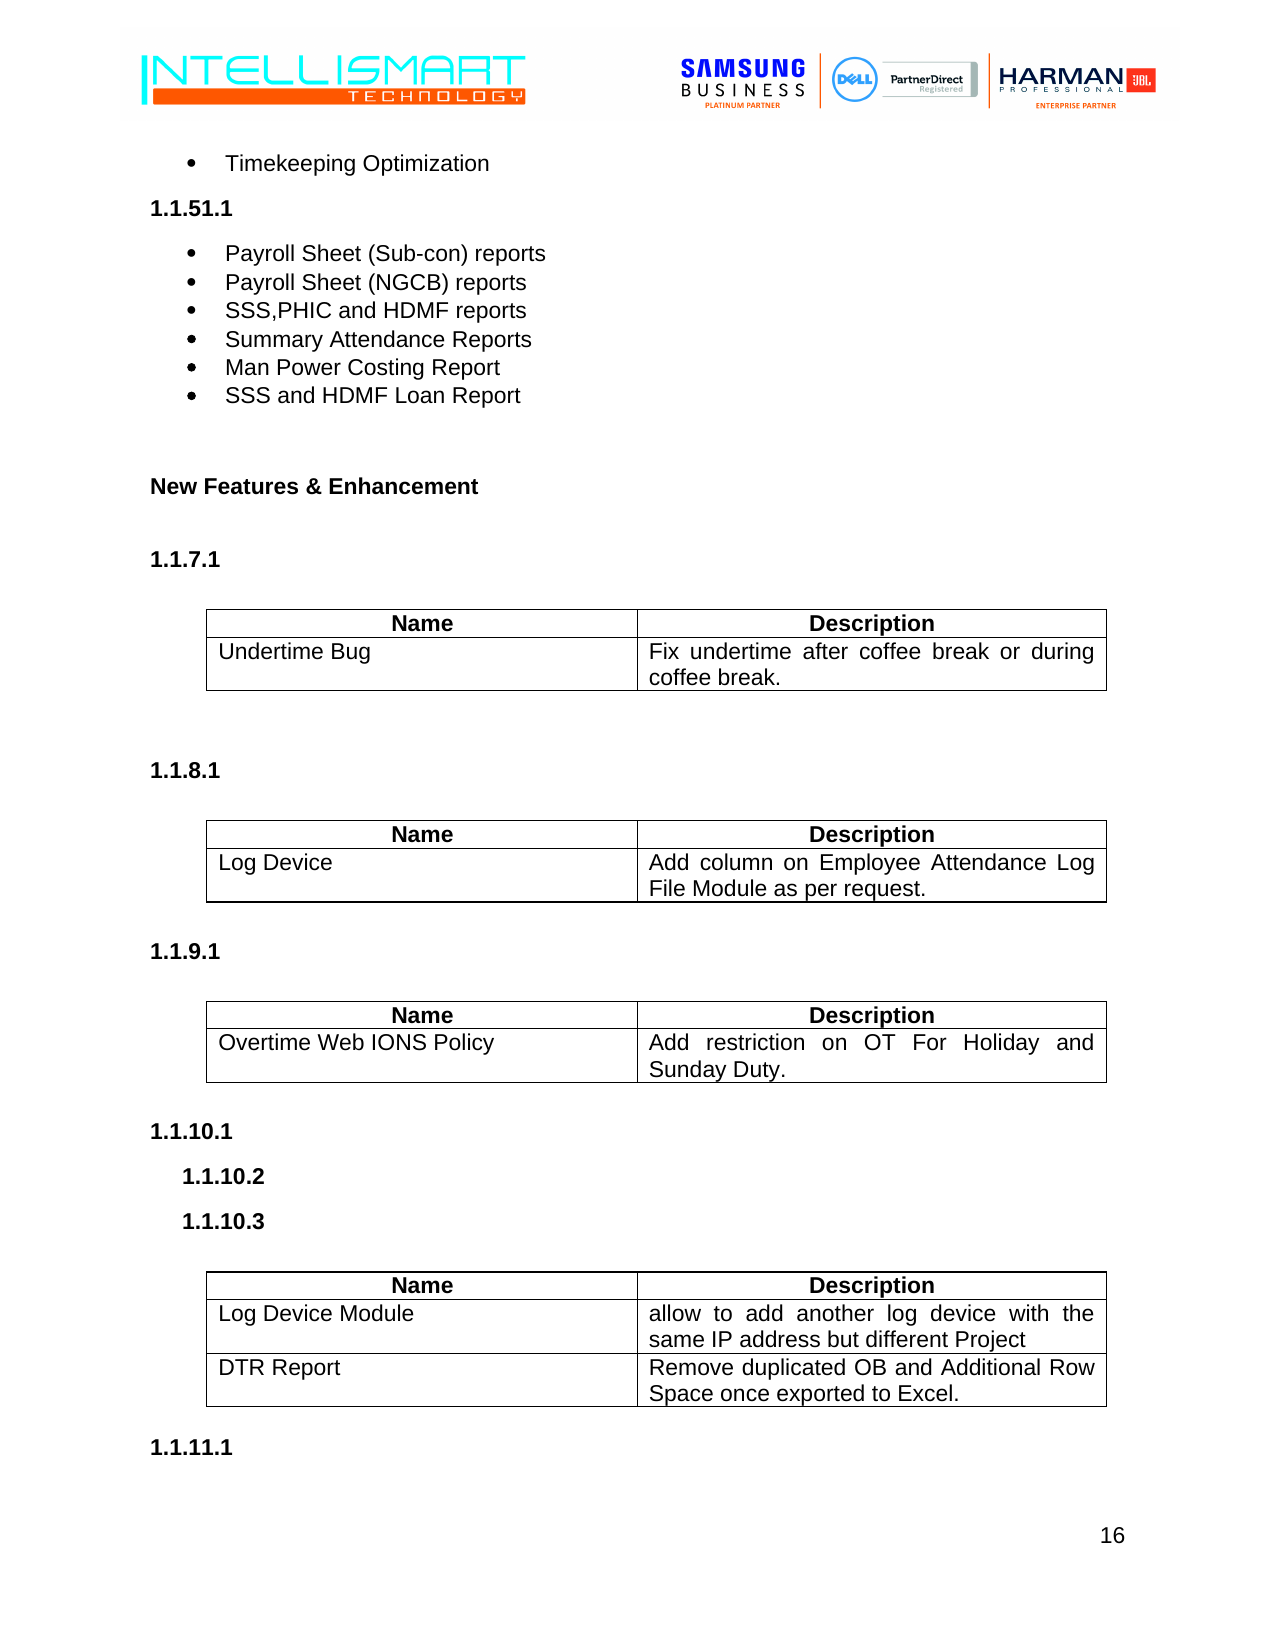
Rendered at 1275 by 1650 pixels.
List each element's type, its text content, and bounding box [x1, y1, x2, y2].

text 1.1.51.1 [150, 195, 1125, 221]
text 1.1.7.1 [150, 546, 1125, 572]
table_cell Log Device Module [207, 1300, 637, 1352]
table_header Name [207, 1002, 637, 1028]
table_header Name [207, 610, 637, 637]
table_header Description [638, 1273, 1106, 1299]
list SSS and HDMF Loan Report [187, 382, 1125, 409]
text 1.1.10.2 [150, 1163, 1125, 1189]
table_cell Fix undertime after coffee break or during coffee break. [638, 638, 1106, 690]
picture [120, 27, 1180, 121]
list Payroll Sheet (NGCB) reports [187, 269, 1029, 295]
table_cell Add column on Employee Attendance Log File Module as per request. [638, 849, 1106, 901]
list Summary Attendance Reports [187, 326, 1125, 352]
list Timekeeping Optimization [187, 150, 1125, 176]
table_header Name [207, 1273, 637, 1299]
list Payroll Sheet (Sub-con) reports [187, 240, 1029, 267]
table_header Name [207, 821, 637, 848]
table_cell Add restriction on OT For Holiday and Sunday Duty. [638, 1029, 1106, 1082]
list Man Power Costing Report [187, 354, 1125, 380]
table_cell allow to add another log device with the same IP address but different Project [638, 1300, 1106, 1352]
text 1.1.10.1 [150, 1118, 1125, 1144]
table_header Description [638, 610, 1106, 637]
text New Features & Enhancement [150, 473, 1125, 499]
table_header Description [638, 821, 1106, 848]
text 1.1.8.1 [150, 757, 1125, 784]
table_cell Remove duplicated OB and Additional Row Space once exported to Excel. [638, 1354, 1106, 1406]
table_cell Undertime Bug [207, 638, 637, 690]
text 1.1.10.3 [150, 1208, 1125, 1235]
table_header Description [638, 1002, 1106, 1028]
table_cell DTR Report [207, 1354, 637, 1406]
table_cell Log Device [207, 849, 637, 901]
table_cell Overtime Web IONS Policy [207, 1029, 637, 1082]
list SSS,PHIC and HDMF reports [187, 297, 1029, 323]
text 1.1.9.1 [150, 938, 1125, 964]
text 1.1.11.1 [150, 1434, 1125, 1460]
